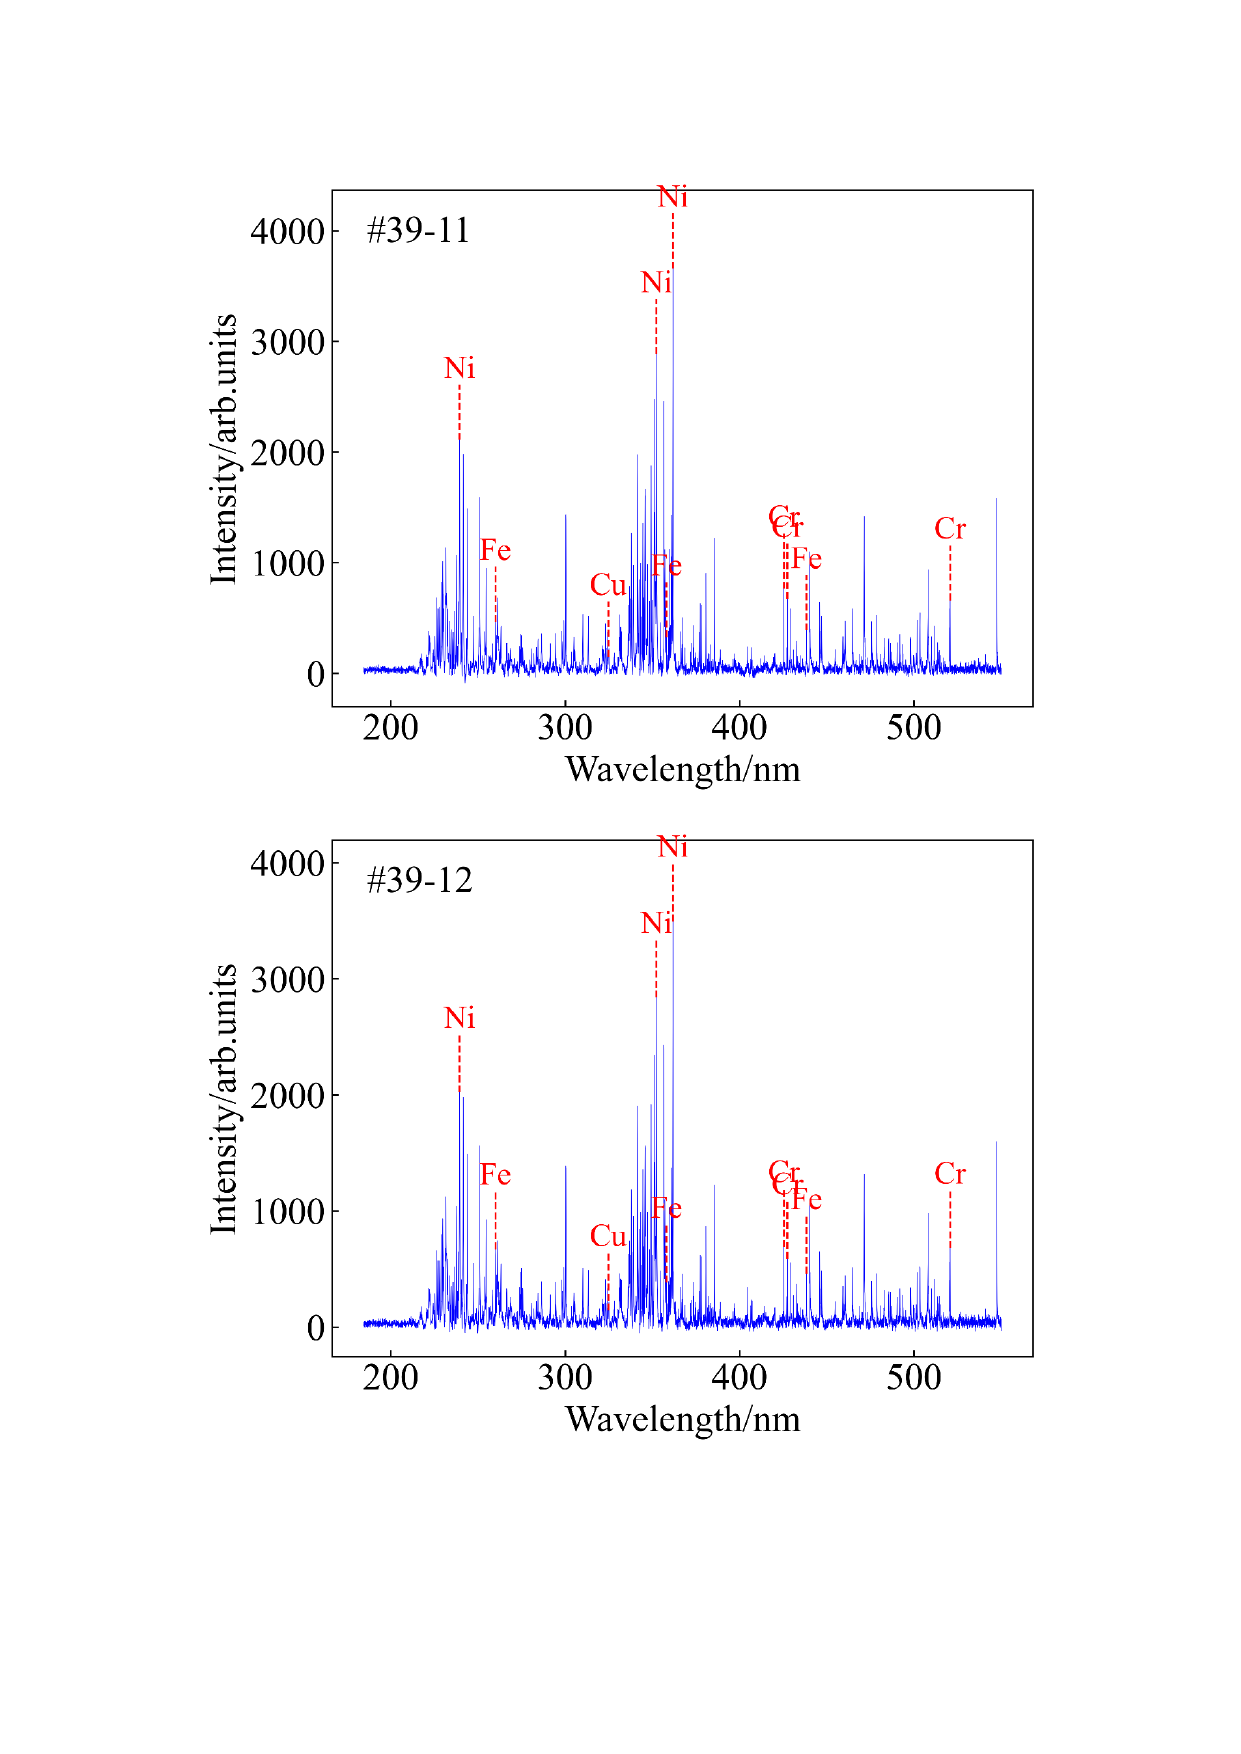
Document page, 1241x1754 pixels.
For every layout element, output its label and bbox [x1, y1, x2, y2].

picture [187, 162, 1053, 811]
picture [187, 812, 1053, 1461]
